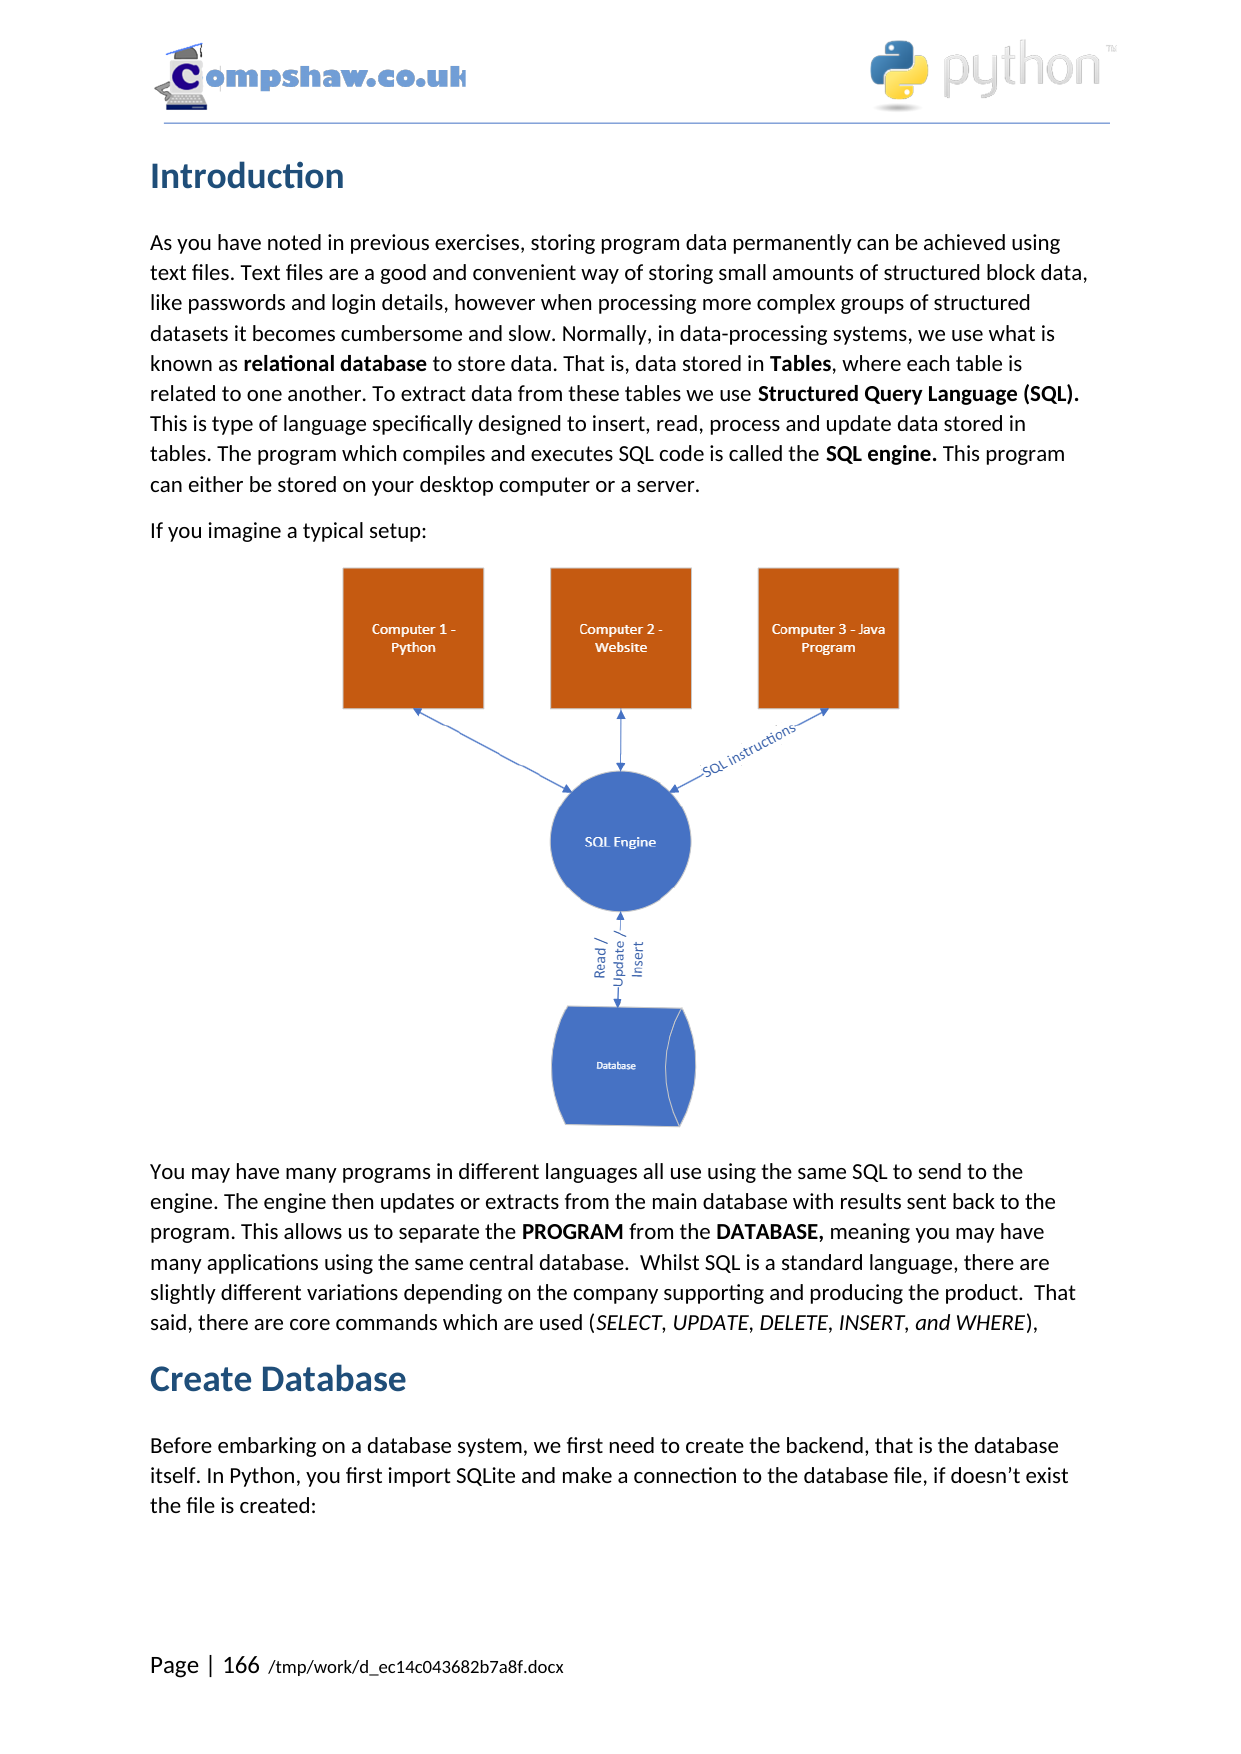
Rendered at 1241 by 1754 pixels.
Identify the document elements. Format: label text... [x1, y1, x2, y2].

text If you imagine a typical setup: [150, 517, 1090, 544]
text You may have many programs in different languages all use using the same SQL to send to the engine. The engine then updates or extracts from the main database with results sent back to the program. This allows us to separate the PROGRAM from the DATABASE, meaning you may have many applications using the same central database. Whilst SQL is a standard language, there are slightly different variations depending on the company supporting and producing the product. That said, there are core commands which are used (SELECT, UPDATE, DELETE, INSERT, and WHERE), [150, 1157, 1090, 1336]
subtitle Introduction [150, 152, 1090, 198]
picture [338, 563, 903, 1131]
text Before embarking on a database system, we first need to create the backend, that is the database itself. In Python, you first import SQLite and make a connection to the database file, if doesn’t exist the file is created: [150, 1431, 1090, 1519]
text As you have noted in previous exercises, storing program data permanently can be achieved using text files. Text files are a good and convenient way of storing small amounts of structured block data, like passwords and login details, however when processing more complex groups of structured datasets it becomes cumbersome and slow. Normally, in data-processing systems, we use what is known as relational database to store data. That is, data stored in Tables, where each table is related to one another. To extract data from these tables we use Structured Query Language (SQL). This is type of language specifically designed to insert, read, process and update data stored in tables. The program which compiles and executes SQL code is called the SQL engine. This program can either be stored on your desktop computer or a server. [150, 228, 1090, 498]
picture [863, 30, 1160, 115]
picture [150, 41, 466, 110]
subtitle Create Database [150, 1355, 1090, 1401]
